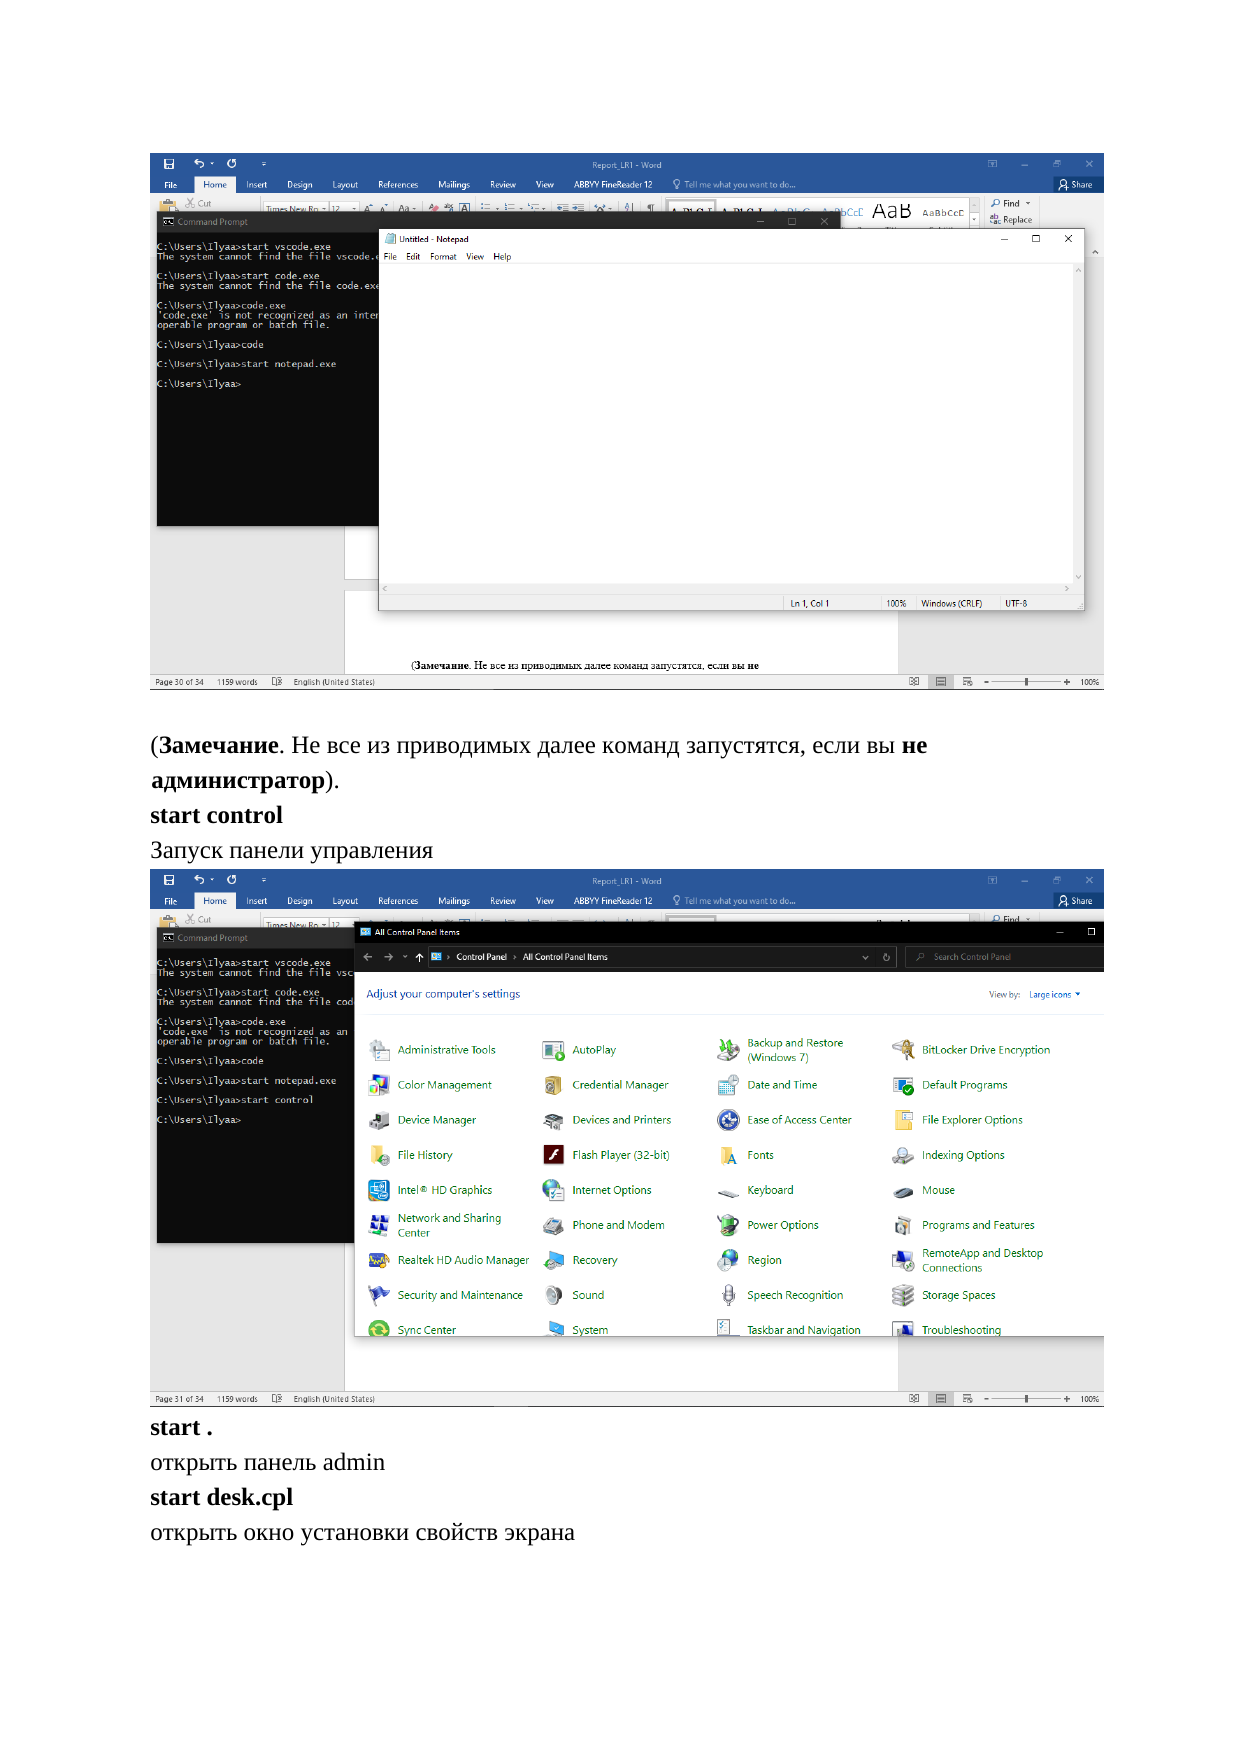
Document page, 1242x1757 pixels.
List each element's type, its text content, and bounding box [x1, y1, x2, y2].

text (Замечание. Не все из приводимых далее команд запустятся, если вы не администратор). [150, 731, 1040, 794]
text start control [150, 800, 1040, 829]
text Запуск панели управления [150, 835, 1040, 864]
text start desk.cpl [150, 1482, 1040, 1511]
picture [150, 869, 1104, 1407]
picture [150, 153, 1104, 690]
text открыть панель admin [150, 1447, 1040, 1476]
text открыть окно установки свойств экрана [150, 1517, 1040, 1546]
text start . [150, 1412, 1040, 1441]
